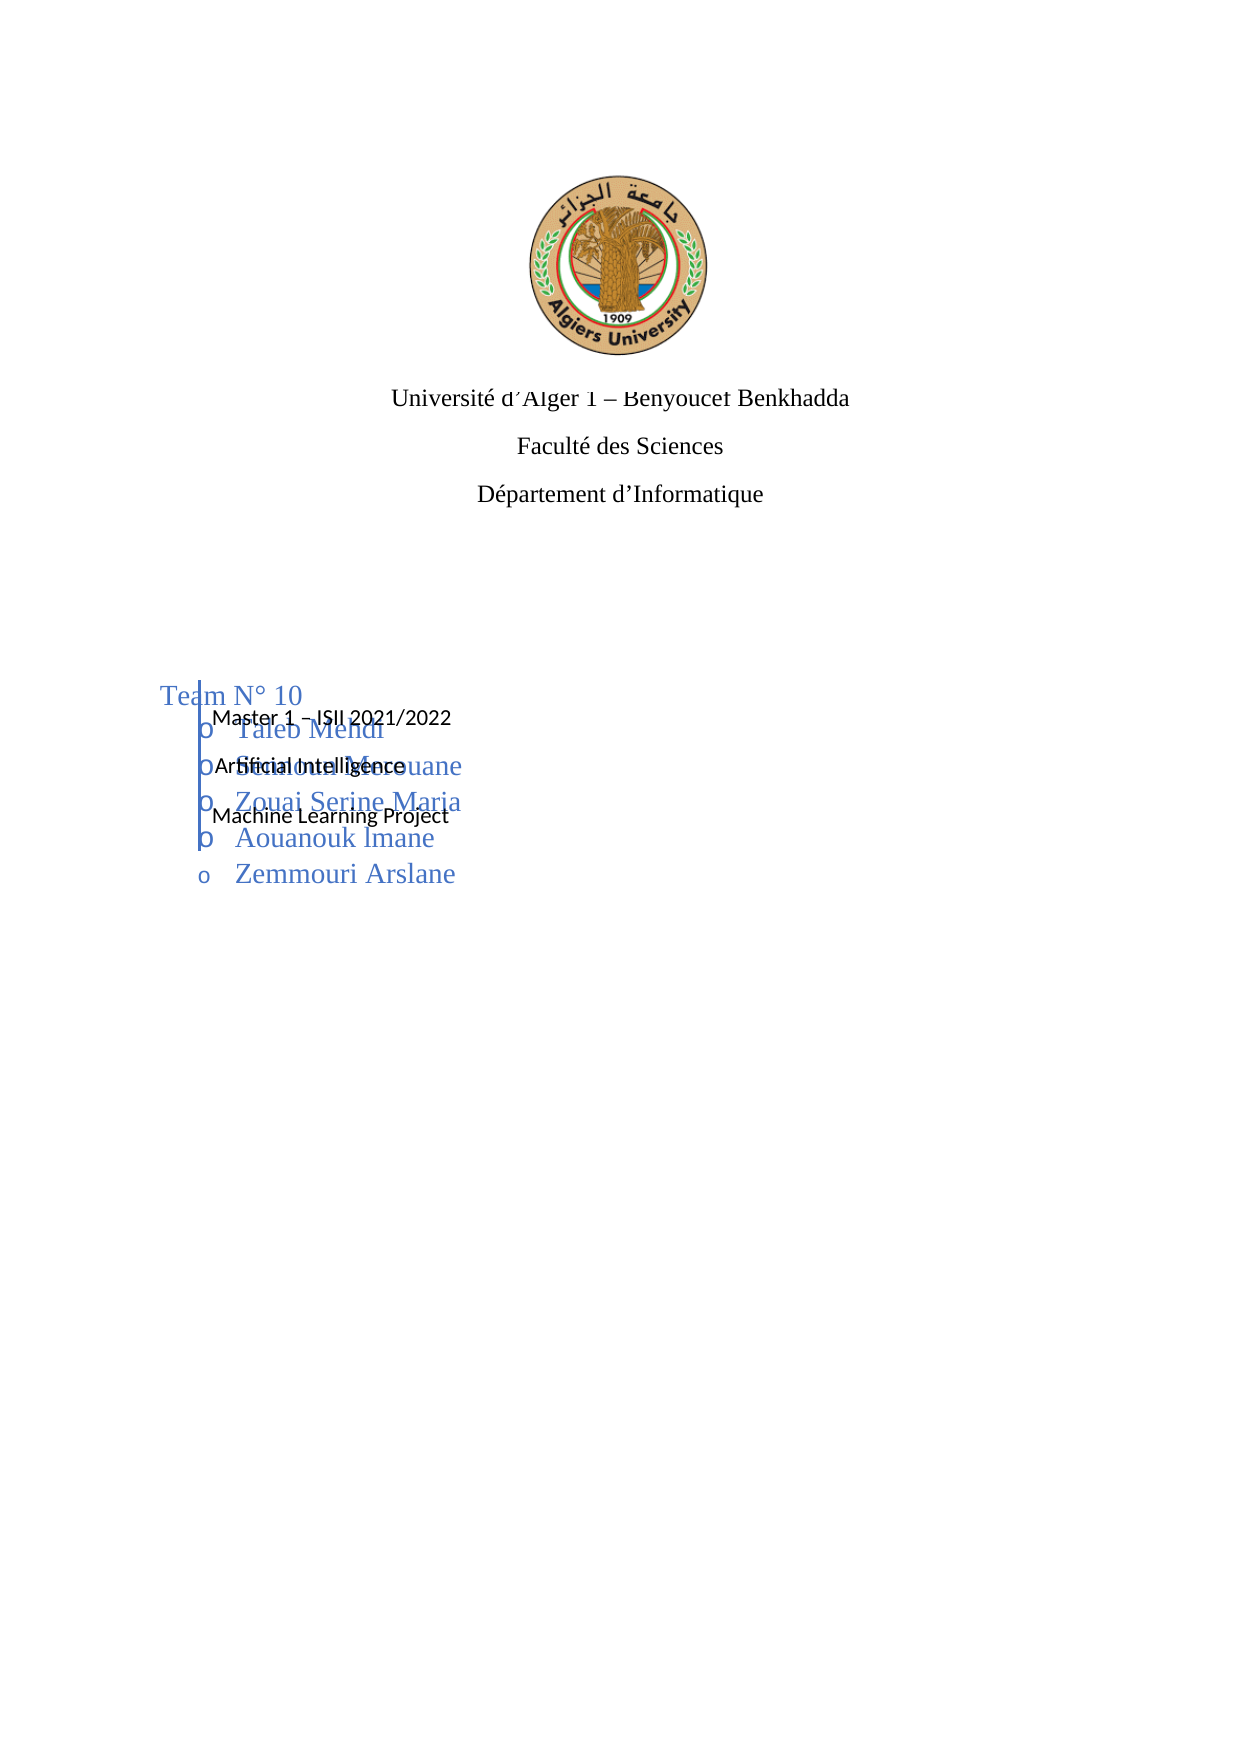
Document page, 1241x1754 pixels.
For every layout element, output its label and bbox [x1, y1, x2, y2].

picture [507, 147, 734, 392]
